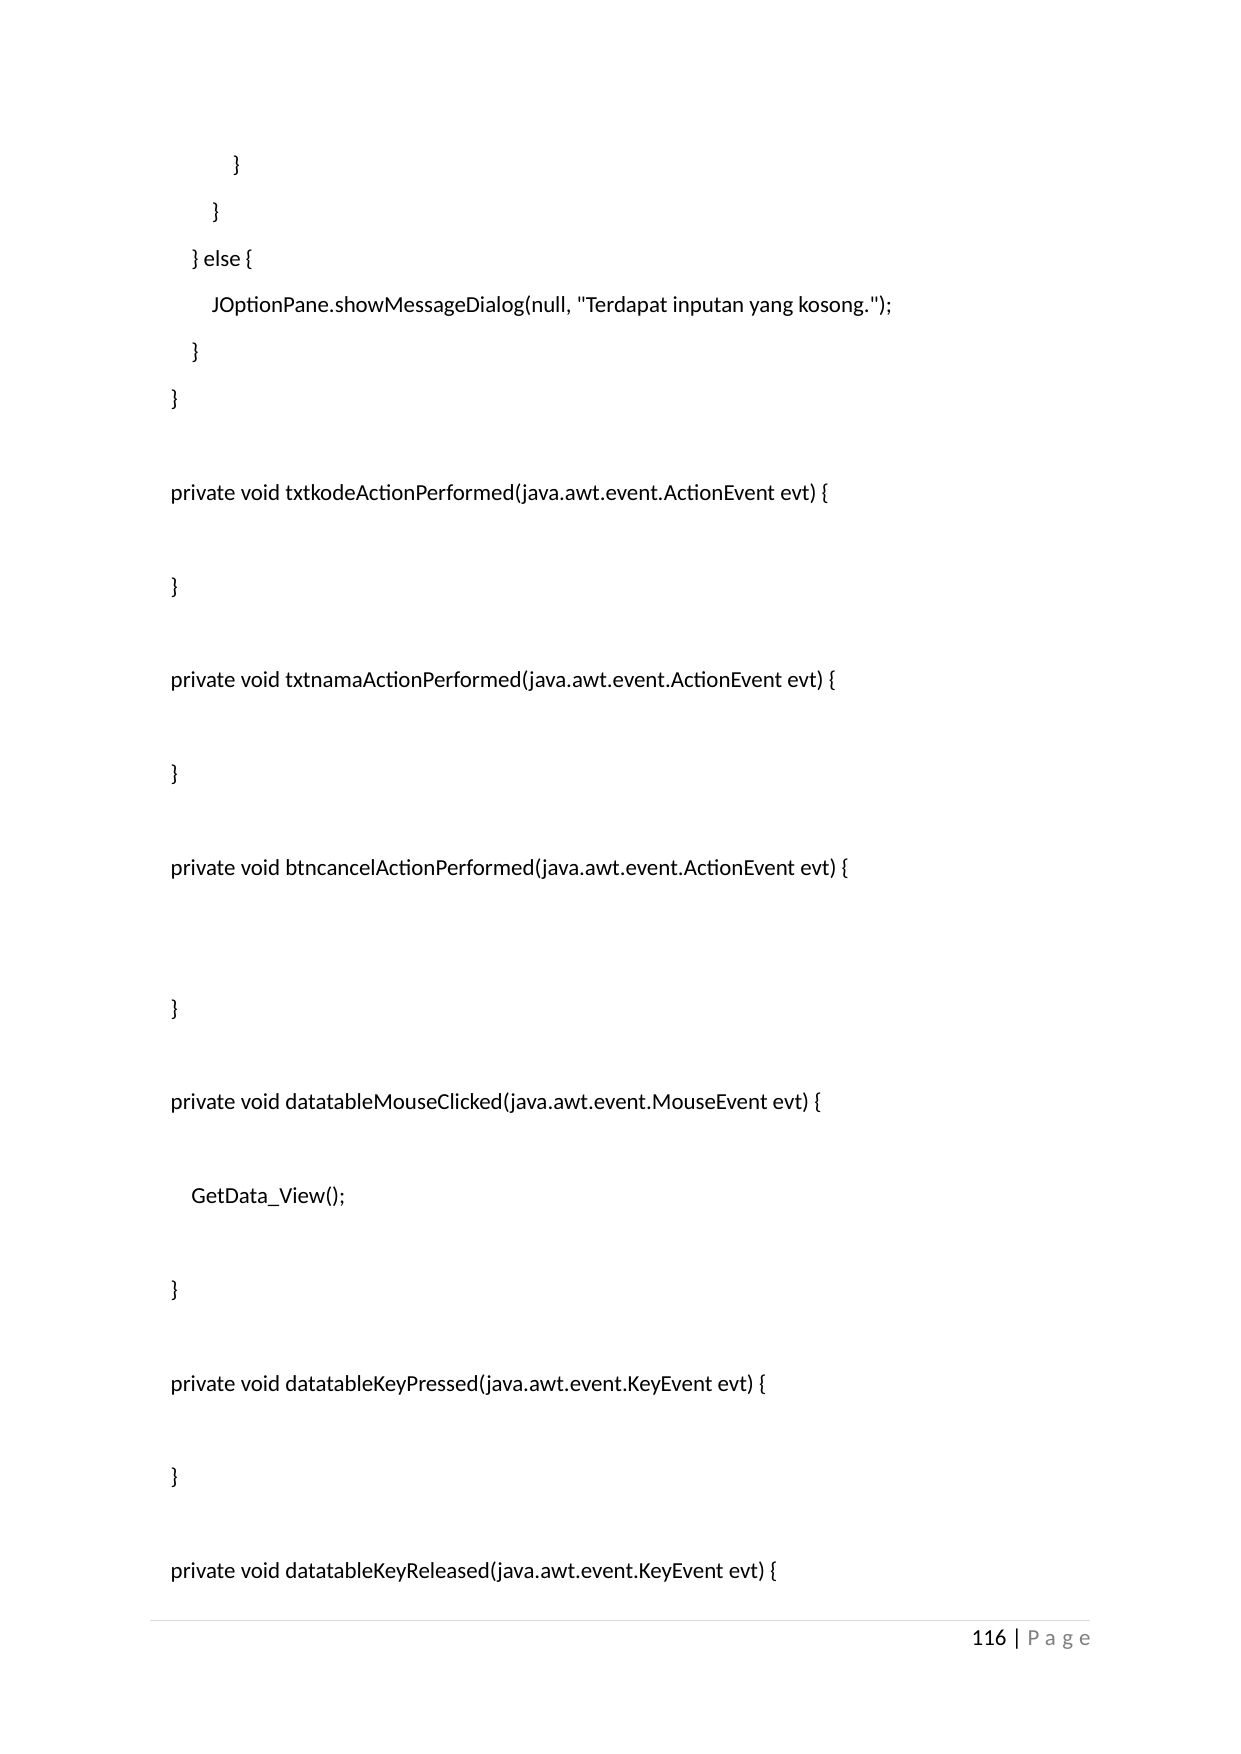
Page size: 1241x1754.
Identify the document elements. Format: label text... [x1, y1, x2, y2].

text private void txtnamaActionPerformed(java.awt.event.ActionEvent evt) { [150, 666, 1090, 694]
text private void datatableKeyReleased(java.awt.event.KeyEvent evt) { [150, 1556, 1090, 1584]
text } [150, 197, 1090, 225]
text private void datatableKeyPressed(java.awt.event.KeyEvent evt) { [150, 1369, 1090, 1397]
text } [150, 384, 1090, 412]
text } [150, 1462, 1090, 1491]
text JOptionPane.showMessageDialog(null, "Terdapat inputan yang kosong."); [150, 291, 1090, 319]
text GetData_View(); [150, 1181, 1090, 1209]
text } [150, 994, 1090, 1022]
text private void btncancelActionPerformed(java.awt.event.ActionEvent evt) { [150, 853, 1090, 881]
text private void datatableMouseClicked(java.awt.event.MouseEvent evt) { [150, 1087, 1090, 1116]
text private void txtkodeActionPerformed(java.awt.event.ActionEvent evt) { [150, 478, 1090, 506]
text } [150, 1275, 1090, 1303]
text } [150, 759, 1090, 787]
text } [150, 150, 1090, 178]
text } [150, 337, 1090, 366]
text } [150, 572, 1090, 600]
text } else { [150, 244, 1090, 272]
